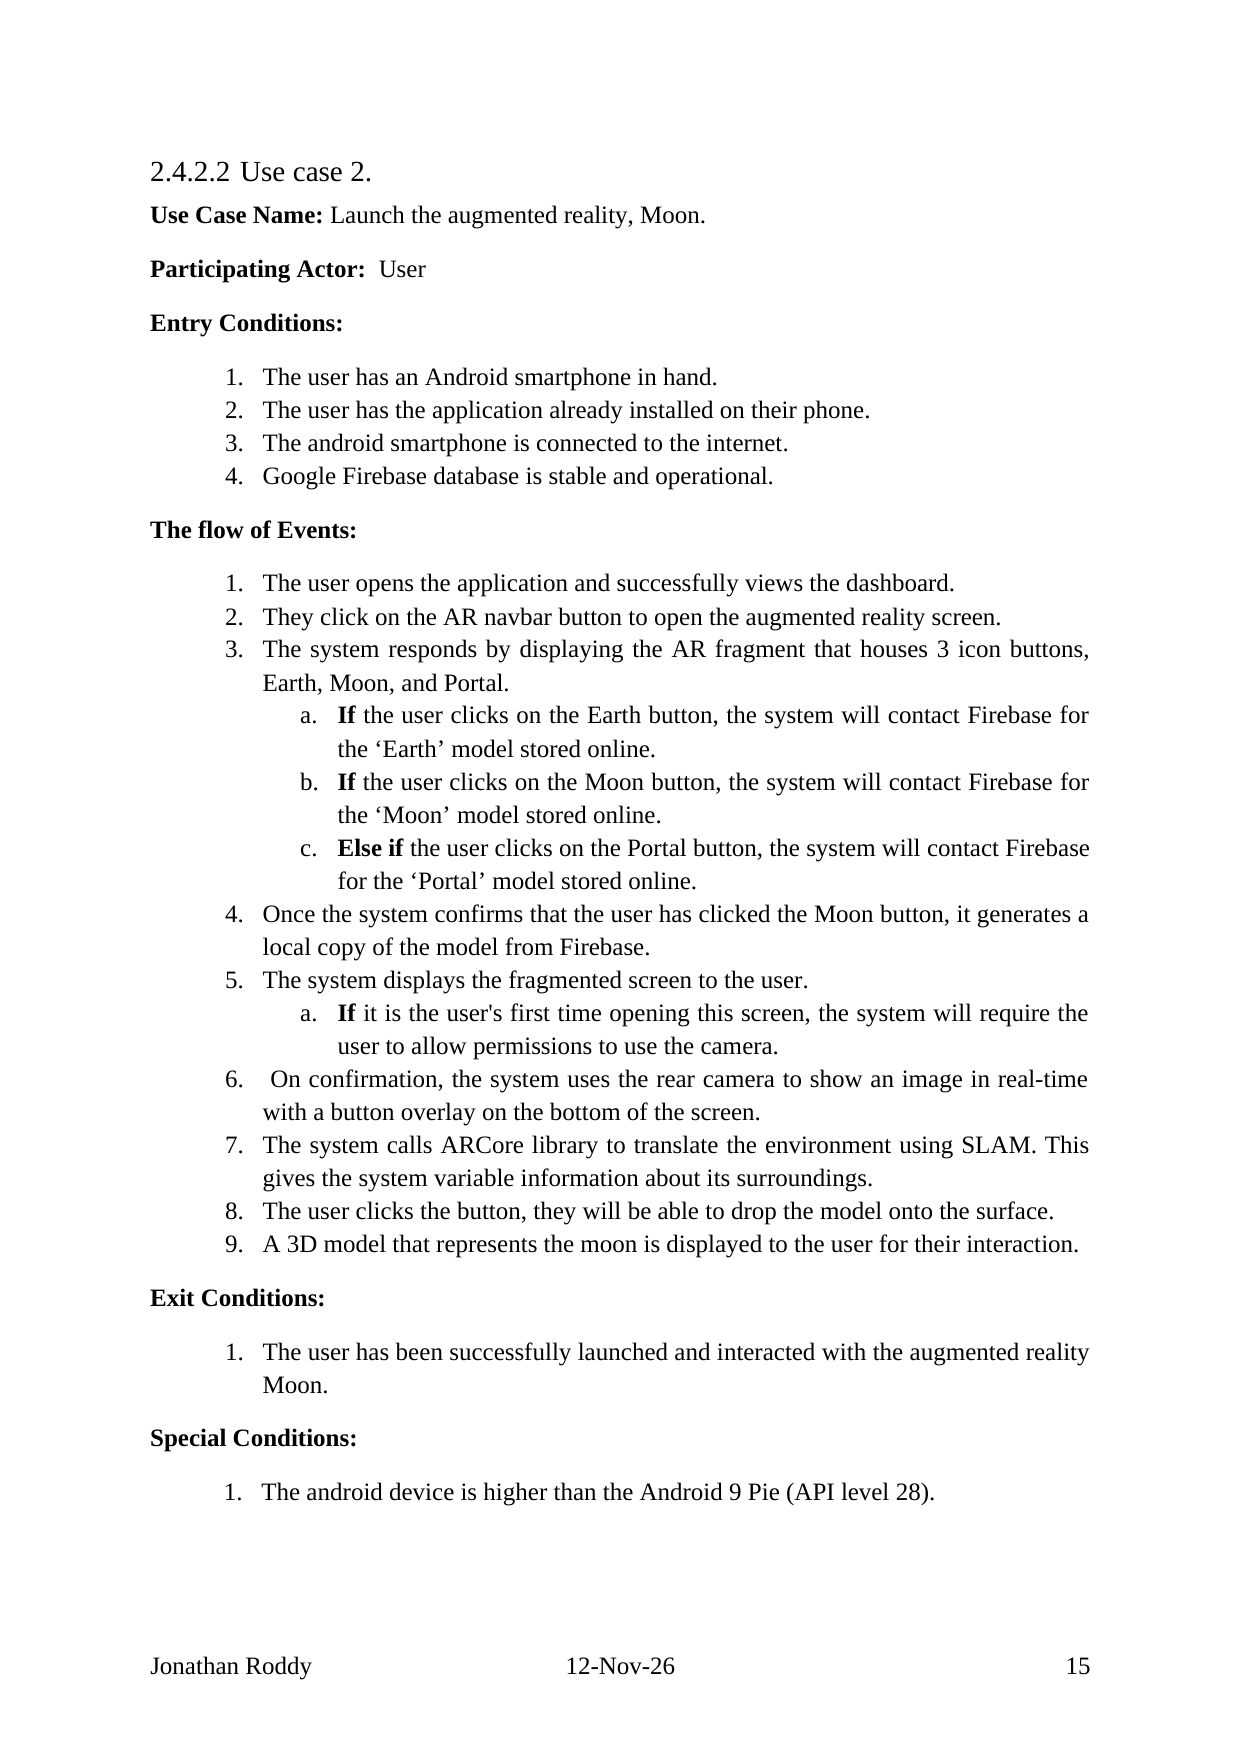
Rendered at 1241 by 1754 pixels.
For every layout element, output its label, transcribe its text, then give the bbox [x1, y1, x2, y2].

text Use Case Name: Launch the augmented reality, Moon. [150, 200, 1090, 229]
list The system calls ARCore library to translate the environment using SLAM. This gives the system variable information about its surroundings. [225, 1130, 1090, 1192]
list The android device is higher than the Android 9 Pie (API level 28). [224, 1477, 1090, 1506]
list On confirmation, the system uses the rear camera to show an image in real-time with a button overlay on the bottom of the screen. [225, 1064, 1090, 1126]
list The user clicks the button, they will be able to drop the model onto the surface. [225, 1196, 1090, 1225]
list The user has an Android smartphone in hand. [225, 362, 1090, 391]
text The flow of Events: [150, 515, 1090, 543]
list The user opens the application and successfully views the dashboard. [225, 568, 1090, 597]
list Google Firebase database is stable and operational. [225, 461, 1090, 489]
text Exit Conditions: [150, 1283, 1090, 1312]
list The system displays the fragmented screen to the user. [225, 965, 1090, 993]
list If the user clicks on the Moon button, the system will contact Firebase for the ‘Moon’ model stored online. [300, 767, 1090, 828]
list The android smartphone is connected to the internet. [225, 428, 1090, 457]
list If the user clicks on the Earth button, the system will contact Firebase for the ‘Earth’ model stored online. [300, 701, 1090, 762]
list Once the system confirms that the user has clicked the Moon button, it generates a local copy of the model from Firebase. [225, 899, 1090, 961]
list Else if the user clicks on the Portal button, the system will contact Firebase for the ‘Portal’ model stored online. [300, 833, 1090, 894]
list A 3D model that represents the moon is displayed to the user for their interaction. [225, 1229, 1090, 1258]
list The system responds by displaying the AR fragment that houses 3 icon buttons, Earth, Moon, and Portal. [225, 634, 1090, 696]
list The user has the application already installed on their phone. [225, 395, 1090, 423]
text Entry Conditions: [150, 308, 1090, 337]
list They click on the AR navbar button to open the augmented reality screen. [225, 602, 1090, 630]
list If it is the user's first time opening this screen, the system will require the user to allow permissions to use the camera. [300, 998, 1090, 1059]
text Special Conditions: [150, 1423, 1090, 1452]
subtitle Use case 2. [150, 154, 1090, 188]
text Participating Actor: User [150, 254, 1090, 283]
list The user has been successfully launched and interacted with the augmented reality Moon. [225, 1337, 1090, 1398]
